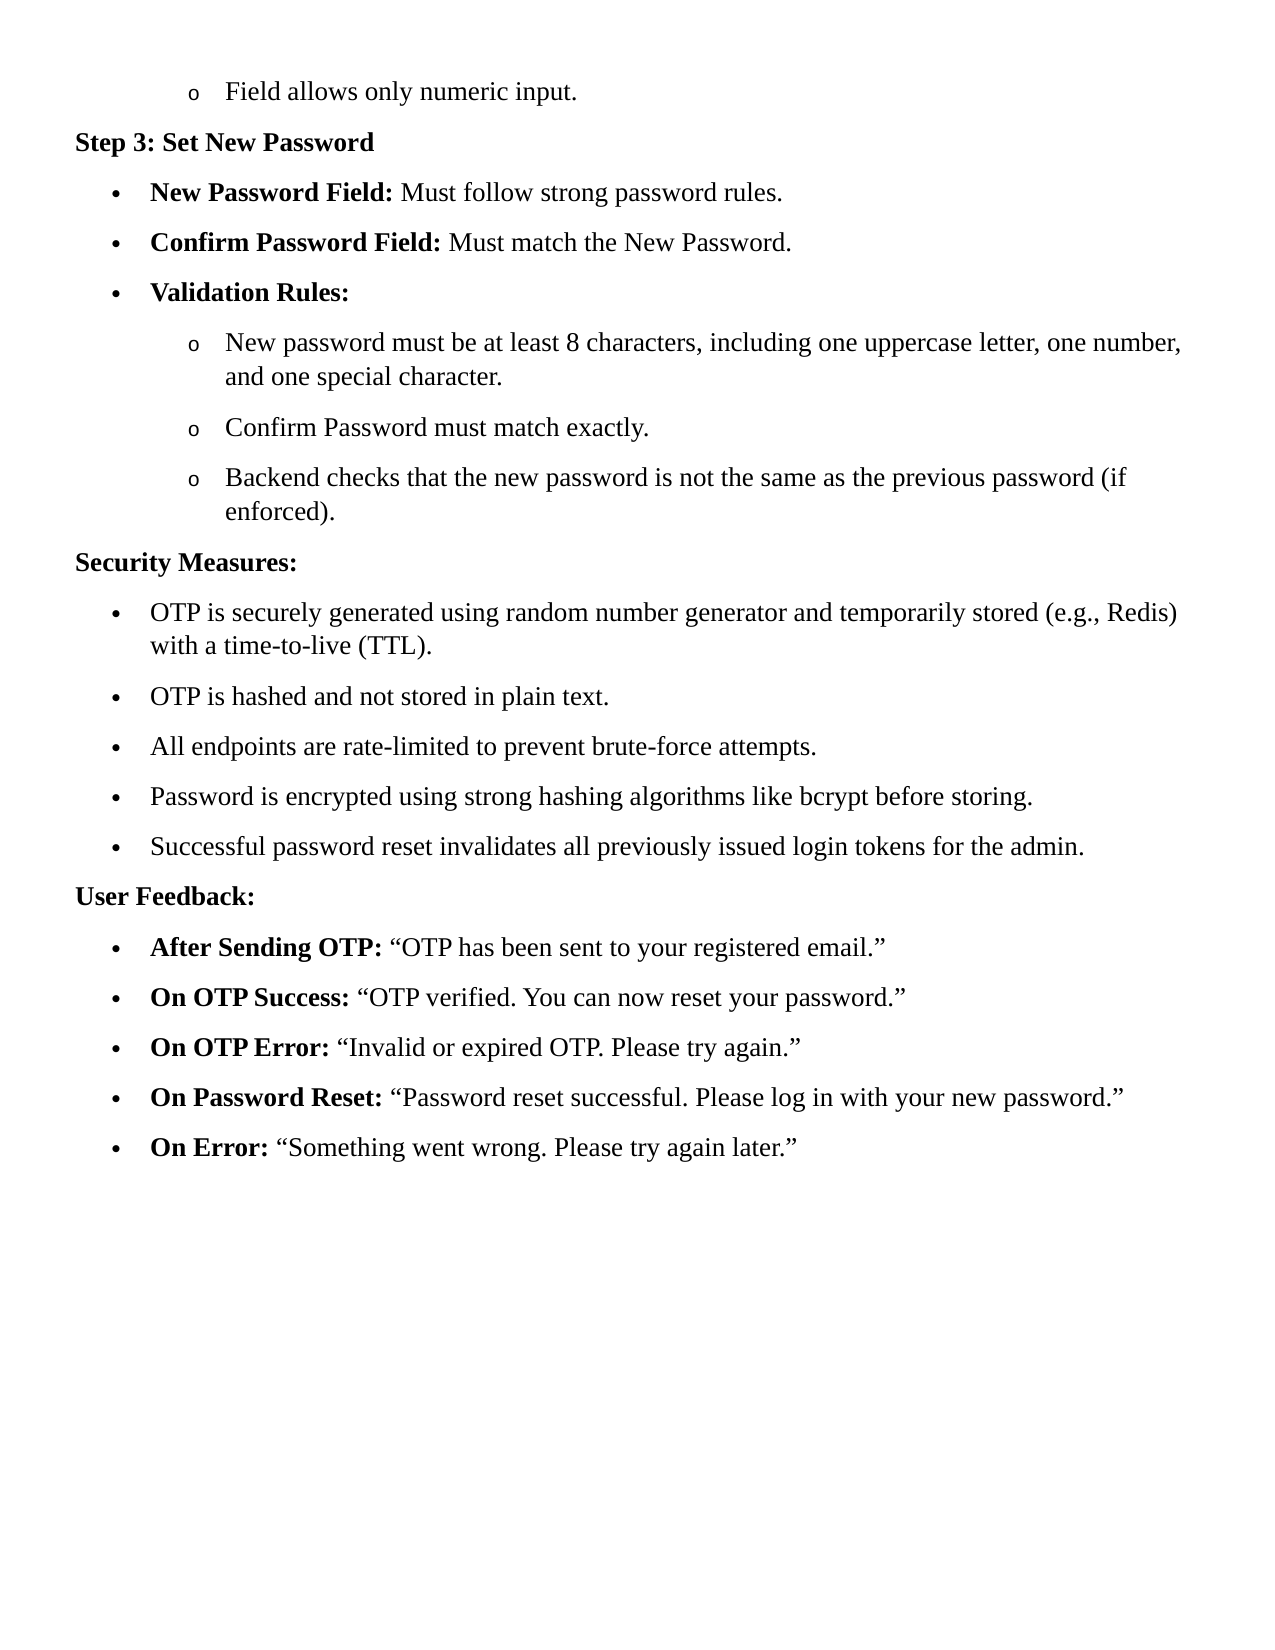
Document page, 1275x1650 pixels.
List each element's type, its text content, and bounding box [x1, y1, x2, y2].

list OTP is hashed and not stored in plain text. [112, 679, 1200, 711]
list Field allows only numeric input. [187, 75, 1200, 107]
list Backend checks that the new password is not the same as the previous password (if enforced). [187, 461, 1200, 527]
list New Password Field: Must follow strong password rules. [112, 176, 1200, 207]
list After Sending OTP: “OTP has been sent to your registered email.” [112, 931, 1200, 962]
list New password must be at least 8 characters, including one uppercase letter, one number, and one special character. [187, 327, 1200, 392]
list On OTP Success: “OTP verified. You can now reset your password.” [112, 981, 1200, 1012]
list On Error: “Something went wrong. Please try again later.” [112, 1131, 1200, 1163]
list Validation Rules: [112, 276, 1200, 307]
list Successful password reset invalidates all previously issued login tokens for the admin. [112, 830, 1200, 861]
list Confirm Password Field: Must match the New Password. [112, 226, 1200, 257]
list Password is encrypted using strong hashing algorithms like bcrypt before storing. [112, 780, 1200, 811]
list OTP is securely generated using random number generator and temporarily stored (e.g., Redis) with a time-to-live (TTL). [112, 596, 1200, 661]
text Security Measures: [75, 546, 1200, 577]
text User Feedback: [75, 880, 1200, 912]
list On OTP Error: “Invalid or expired OTP. Please try again.” [112, 1031, 1200, 1062]
list All endpoints are rate-limited to prevent brute-force attempts. [112, 730, 1200, 761]
list Confirm Password must match exactly. [187, 411, 1200, 442]
list On Password Reset: “Password reset successful. Please log in with your new password.” [112, 1081, 1200, 1112]
text Step 3: Set New Password [75, 126, 1200, 157]
